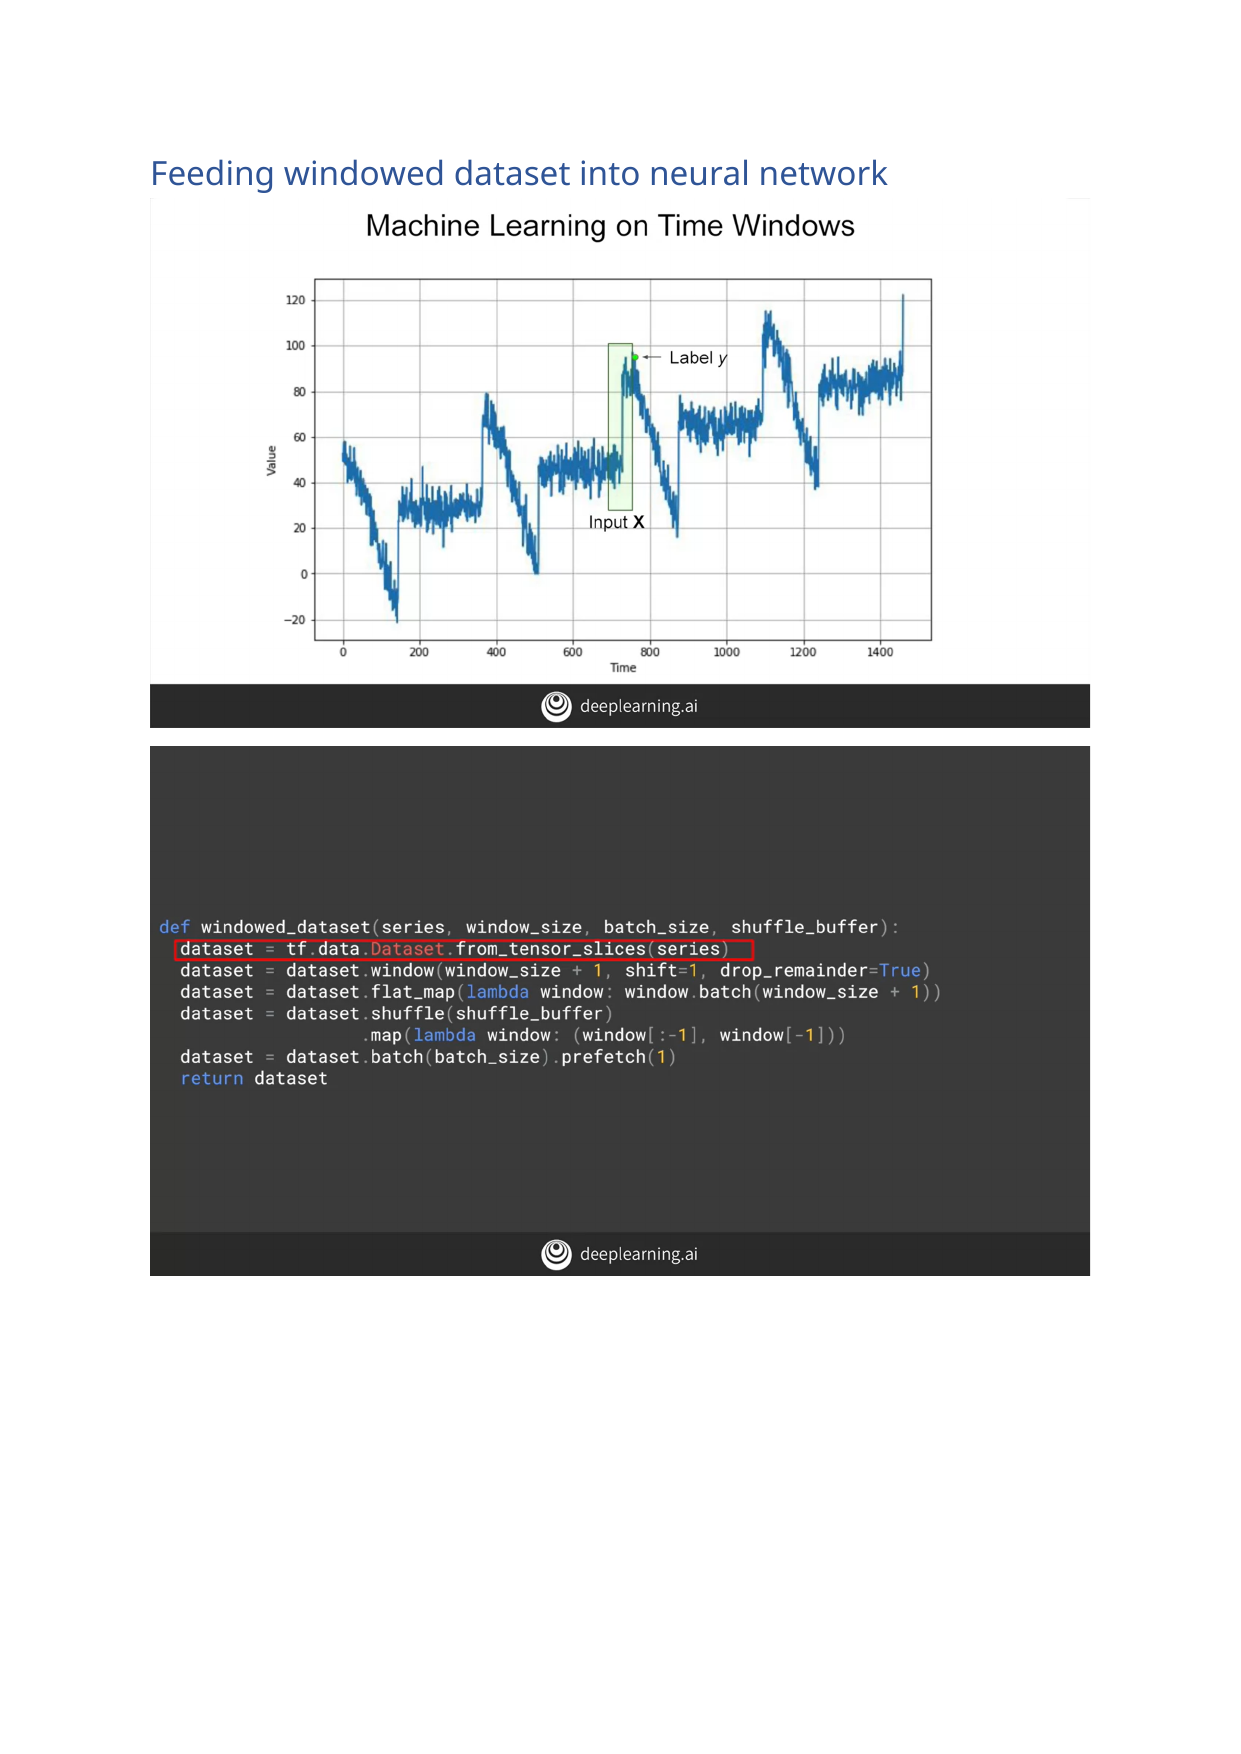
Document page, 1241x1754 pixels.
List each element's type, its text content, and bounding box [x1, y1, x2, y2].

subtitle Feeding windowed dataset into neural network [150, 150, 1090, 195]
picture [150, 198, 1091, 728]
picture [150, 746, 1091, 1276]
